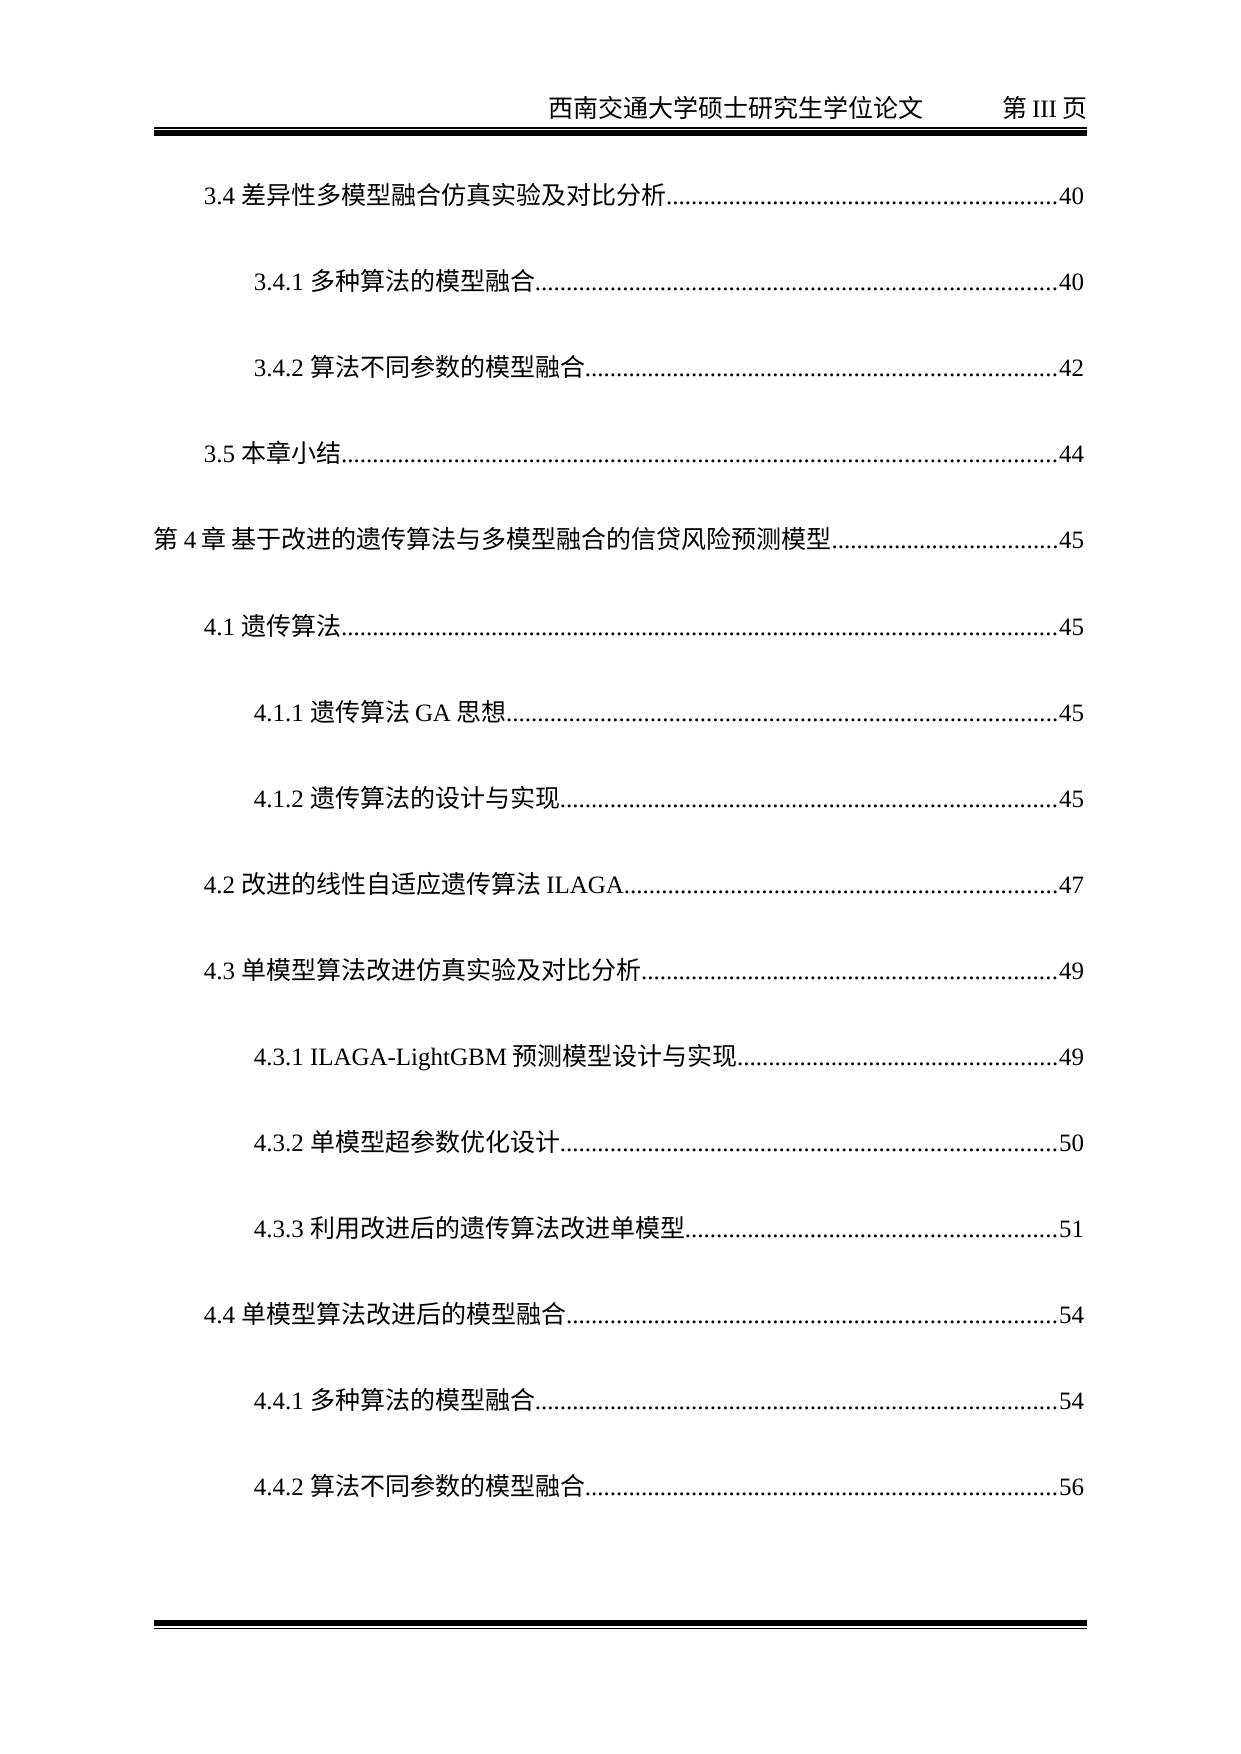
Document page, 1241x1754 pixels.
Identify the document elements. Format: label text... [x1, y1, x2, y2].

text 3.4.1 多种算法的模型融合 40 [203, 246, 1087, 314]
text 4.4 单模型算法改进后的模型融合 54 [203, 1278, 1087, 1346]
text 4.3 单模型算法改进仿真实验及对比分析 49 [203, 934, 1087, 1002]
text 4.4.1 多种算法的模型融合 54 [203, 1364, 1087, 1432]
text 4.1.2 遗传算法的设计与实现 45 [203, 762, 1087, 830]
text 4.3.3 利用改进后的遗传算法改进单模型 51 [203, 1192, 1087, 1260]
text 3.4 差异性多模型融合仿真实验及对比分析 40 [203, 160, 1087, 228]
text 4.3.1 ILAGA-LightGBM预测模型设计与实现 49 [203, 1020, 1087, 1088]
text 4.1.1 遗传算法GA思想 45 [203, 676, 1087, 744]
text 4.4.2 算法不同参数的模型融合 56 [203, 1451, 1087, 1518]
text 3.5 本章小结 44 [203, 418, 1087, 486]
text 4.1 遗传算法 45 [203, 590, 1087, 658]
text 第4章 基于改进的遗传算法与多模型融合的信贷风险预测模型 45 [153, 504, 1087, 572]
text 4.3.2 单模型超参数优化设计 50 [203, 1106, 1087, 1174]
text 3.4.2 算法不同参数的模型融合 42 [203, 332, 1087, 400]
text 4.2 改进的线性自适应遗传算法ILAGA 47 [203, 848, 1087, 916]
